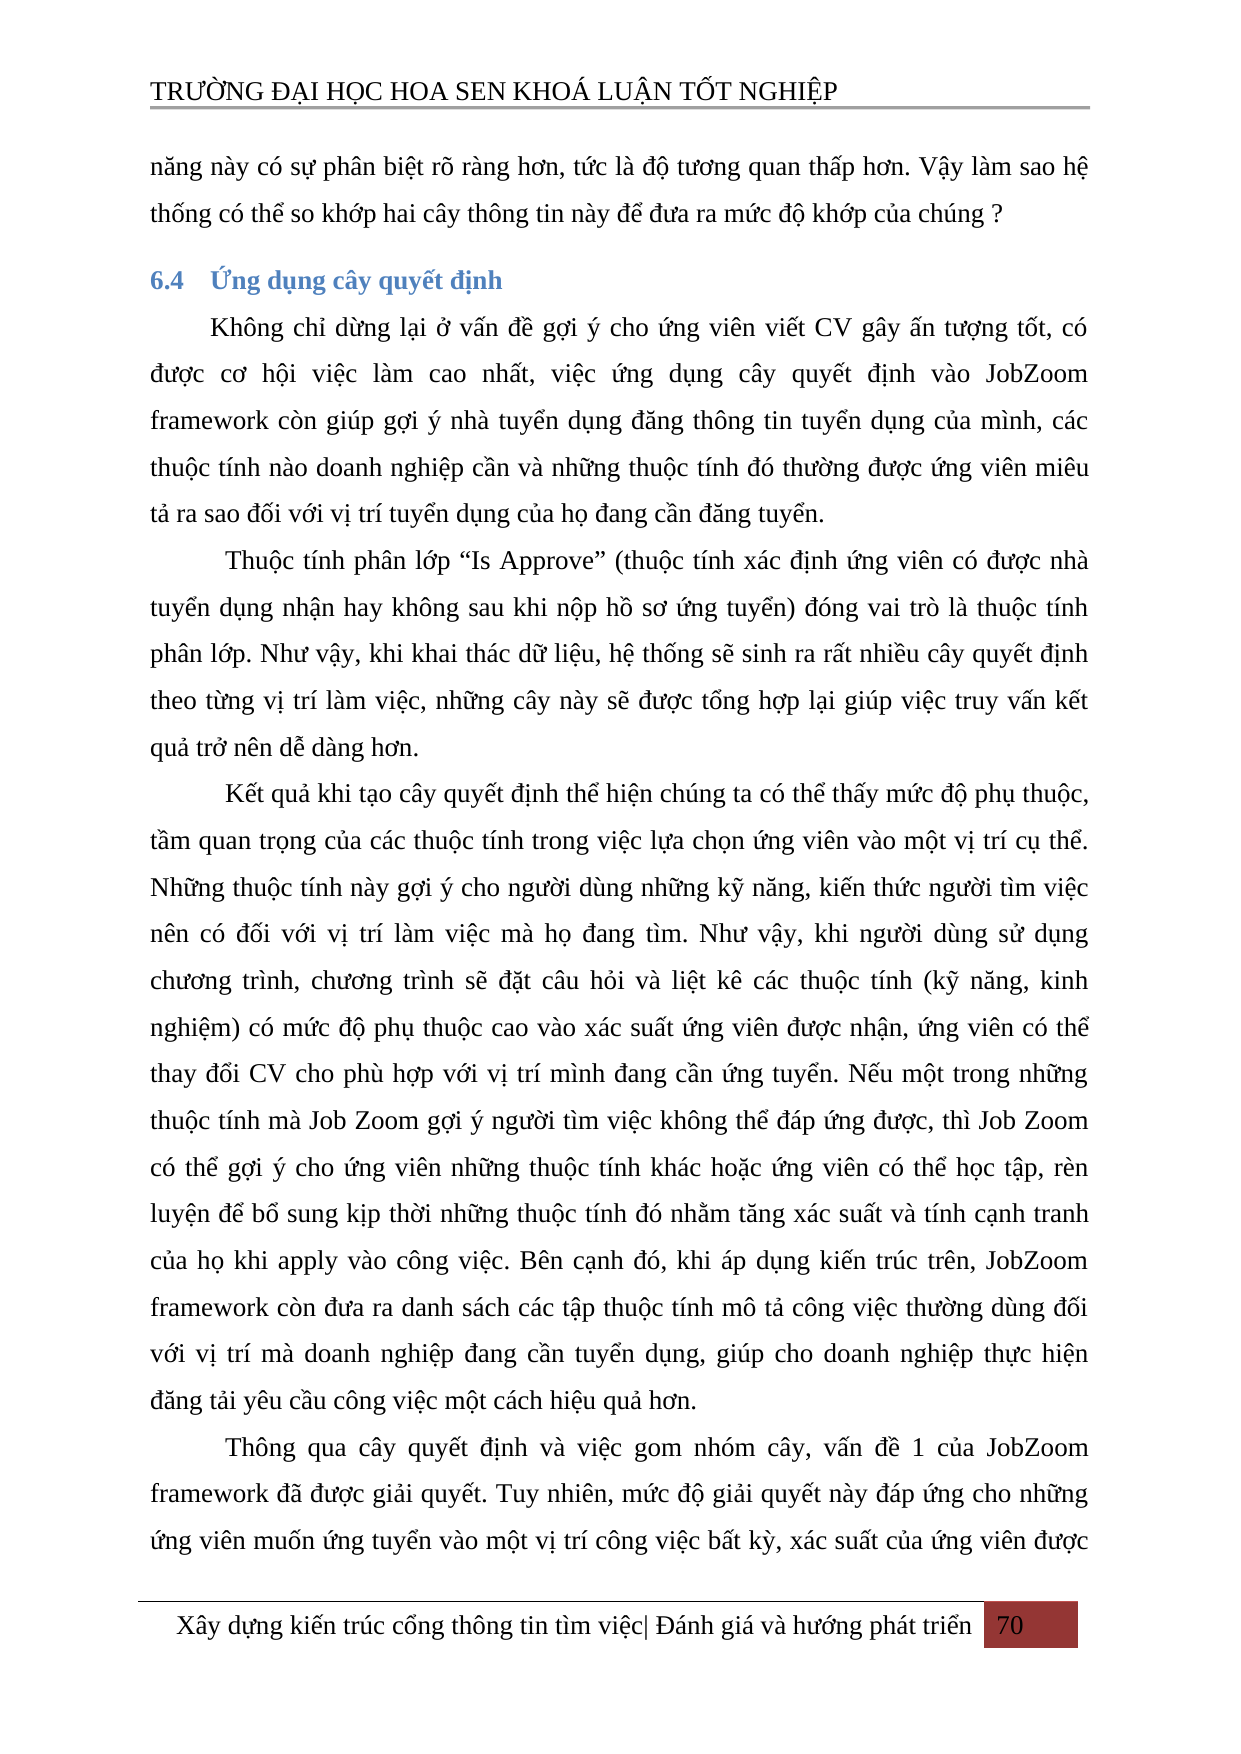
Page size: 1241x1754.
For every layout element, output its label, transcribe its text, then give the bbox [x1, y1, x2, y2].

subtitle Ứng dụng cây quyết định [150, 264, 1090, 295]
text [150, 1431, 1090, 1555]
text Thuộc tính phân lớp “Is Approve” (thuộc tính xác định ứng viên có được nhà tuyển dụng nhận hay không sau khi nộp hồ sơ ứng tuyển) đóng vai trò là thuộc tính phân lớp. Như vậy, khi khai thác dữ liệu, hệ thống sẽ sinh ra rất nhiều cây quyết định theo từng vị trí làm việc, những cây này sẽ được tổng hợp lại giúp việc truy vấn kết quả trở nên dễ dàng hơn. [150, 544, 1090, 762]
text Không chỉ dừng lại ở vấn đề gợi ý cho ứng viên viết CV gây ấn tượng tốt, có được cơ hội việc làm cao nhất, việc ứng dụng cây quyết định vào JobZoom framework còn giúp gợi ý nhà tuyển dụng đăng thông tin tuyển dụng của mình, các thuộc tính nào doanh nghiệp cần và những thuộc tính đó thường được ứng viên miêu tả ra sao đối với vị trí tuyển dụng của họ đang cần đăng tuyển. [150, 311, 1090, 529]
text Kết quả khi tạo cây quyết định thể hiện chúng ta có thể thấy mức độ phụ thuộc, tầm quan trọng của các thuộc tính trong việc lựa chọn ứng viên vào một vị trí cụ thể. Những thuộc tính này gợi ý cho người dùng những kỹ năng, kiến thức người tìm việc nên có đối với vị trí làm việc mà họ đang tìm. Như vậy, khi người dùng sử dụng chương trình, chương trình sẽ đặt câu hỏi và liệt kê các thuộc tính (kỹ năng, kinh nghiệm) có mức độ phụ thuộc cao vào xác suất ứng viên được nhận, ứng viên có thể thay đổi CV cho phù hợp với vị trí mình đang cần ứng tuyển. Nếu một trong những thuộc tính mà Job Zoom gợi ý người tìm việc không thể đáp ứng được, thì Job Zoom có thể gợi ý cho ứng viên những thuộc tính khác hoặc ứng viên có thể học tập, rèn luyện để bổ sung kịp thời những thuộc tính đó nhằm tăng xác suất và tính cạnh tranh của họ khi apply vào công việc. Bên cạnh đó, khi áp dụng kiến trúc trên, JobZoom framework còn đưa ra danh sách các tập thuộc tính mô tả công việc thường dùng đối với vị trí mà doanh nghiệp đang cần tuyển dụng, giúp cho doanh nghiệp thực hiện đăng tải yêu cầu công việc một cách hiệu quả hơn. [150, 777, 1090, 1415]
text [150, 150, 1090, 228]
